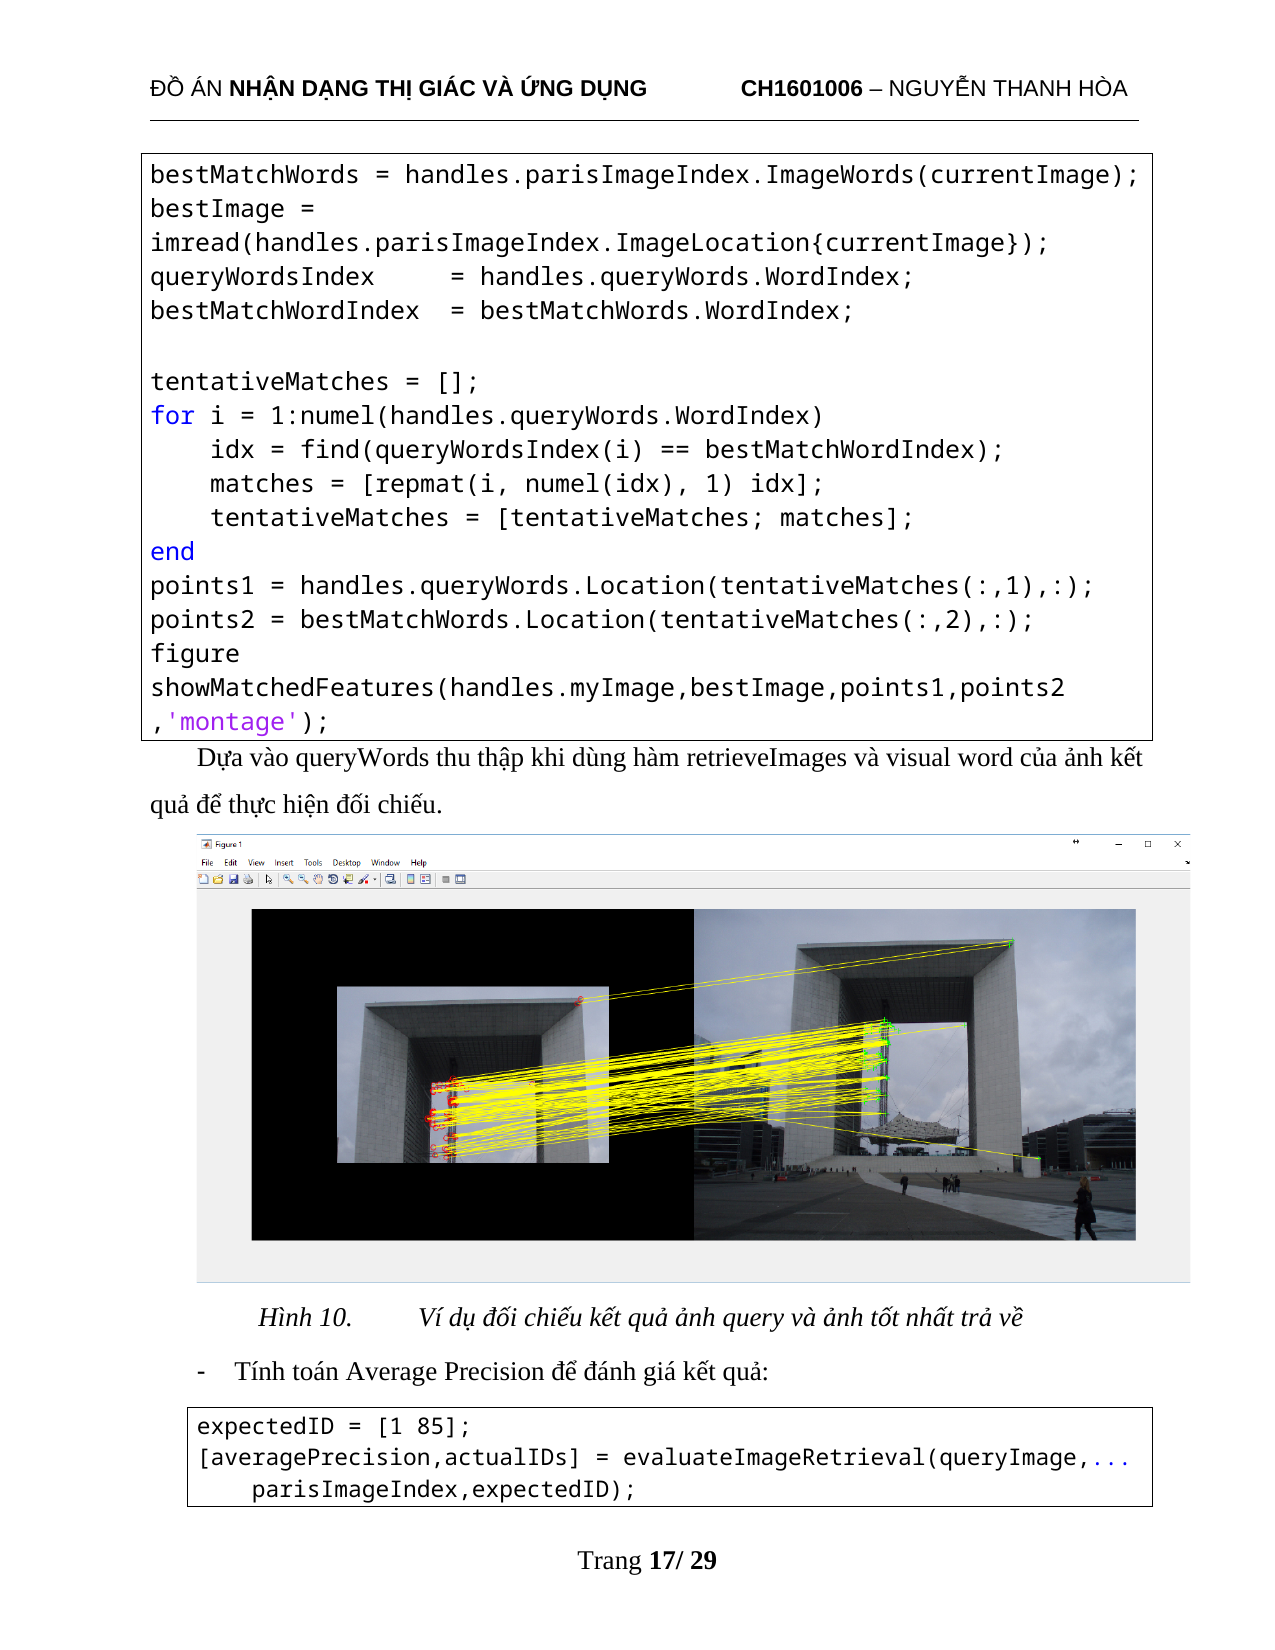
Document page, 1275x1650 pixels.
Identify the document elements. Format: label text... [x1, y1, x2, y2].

text for i = 1:numel(handles.queryWords.WordIndex) [150, 397, 1144, 432]
text bestImage = imread(handles.parisImageIndex.ImageLocation{currentImage}); [150, 190, 1144, 258]
text matches = [repmat(i, numel(idx), 1) idx]; [150, 466, 1144, 500]
text parisImageIndex,expectedID); [188, 1469, 1152, 1506]
text [averagePrecision,actualIDs] = evaluateImageRetrieval(queryImage,... [188, 1438, 1152, 1469]
text figure [150, 636, 1144, 667]
text idx = find(queryWordsIndex(i) == bestMatchWordIndex); [150, 432, 1144, 466]
text expectedID = [1 85]; [188, 1408, 1152, 1438]
text tentativeMatches = [tentativeMatches; matches]; [150, 500, 1144, 534]
text tentativeMatches = []; [150, 363, 1144, 397]
picture [196, 834, 1191, 1283]
text queryWordsIndex = handles.queryWords.WordIndex; [150, 258, 1144, 292]
text points1 = handles.queryWords.Location(tentativeMatches(:,1),:); [150, 568, 1144, 602]
list Tính toán Average Precision để đánh giá kết quả: [197, 1352, 1144, 1388]
text showMatchedFeatures(handles.myImage,bestImage,points1,points2,'montage'); [142, 667, 1152, 740]
text Ví dụ đối chiếu kết quả ảnh query và ảnh tốt nhất trả về [187, 1301, 1144, 1332]
text end [150, 534, 1144, 568]
text points2 = bestMatchWords.Location(tentativeMatches(:,2),:); [150, 602, 1144, 636]
text bestMatchWords = handles.parisImageIndex.ImageWords(currentImage); [142, 154, 1152, 190]
text bestMatchWordIndex = bestMatchWords.WordIndex; [150, 292, 1144, 327]
text Dựa vào queryWords thu thập khi dùng hàm retrieveImages và visual word của ảnh kết quả để thực hiện đối chiếu. [150, 741, 1144, 819]
